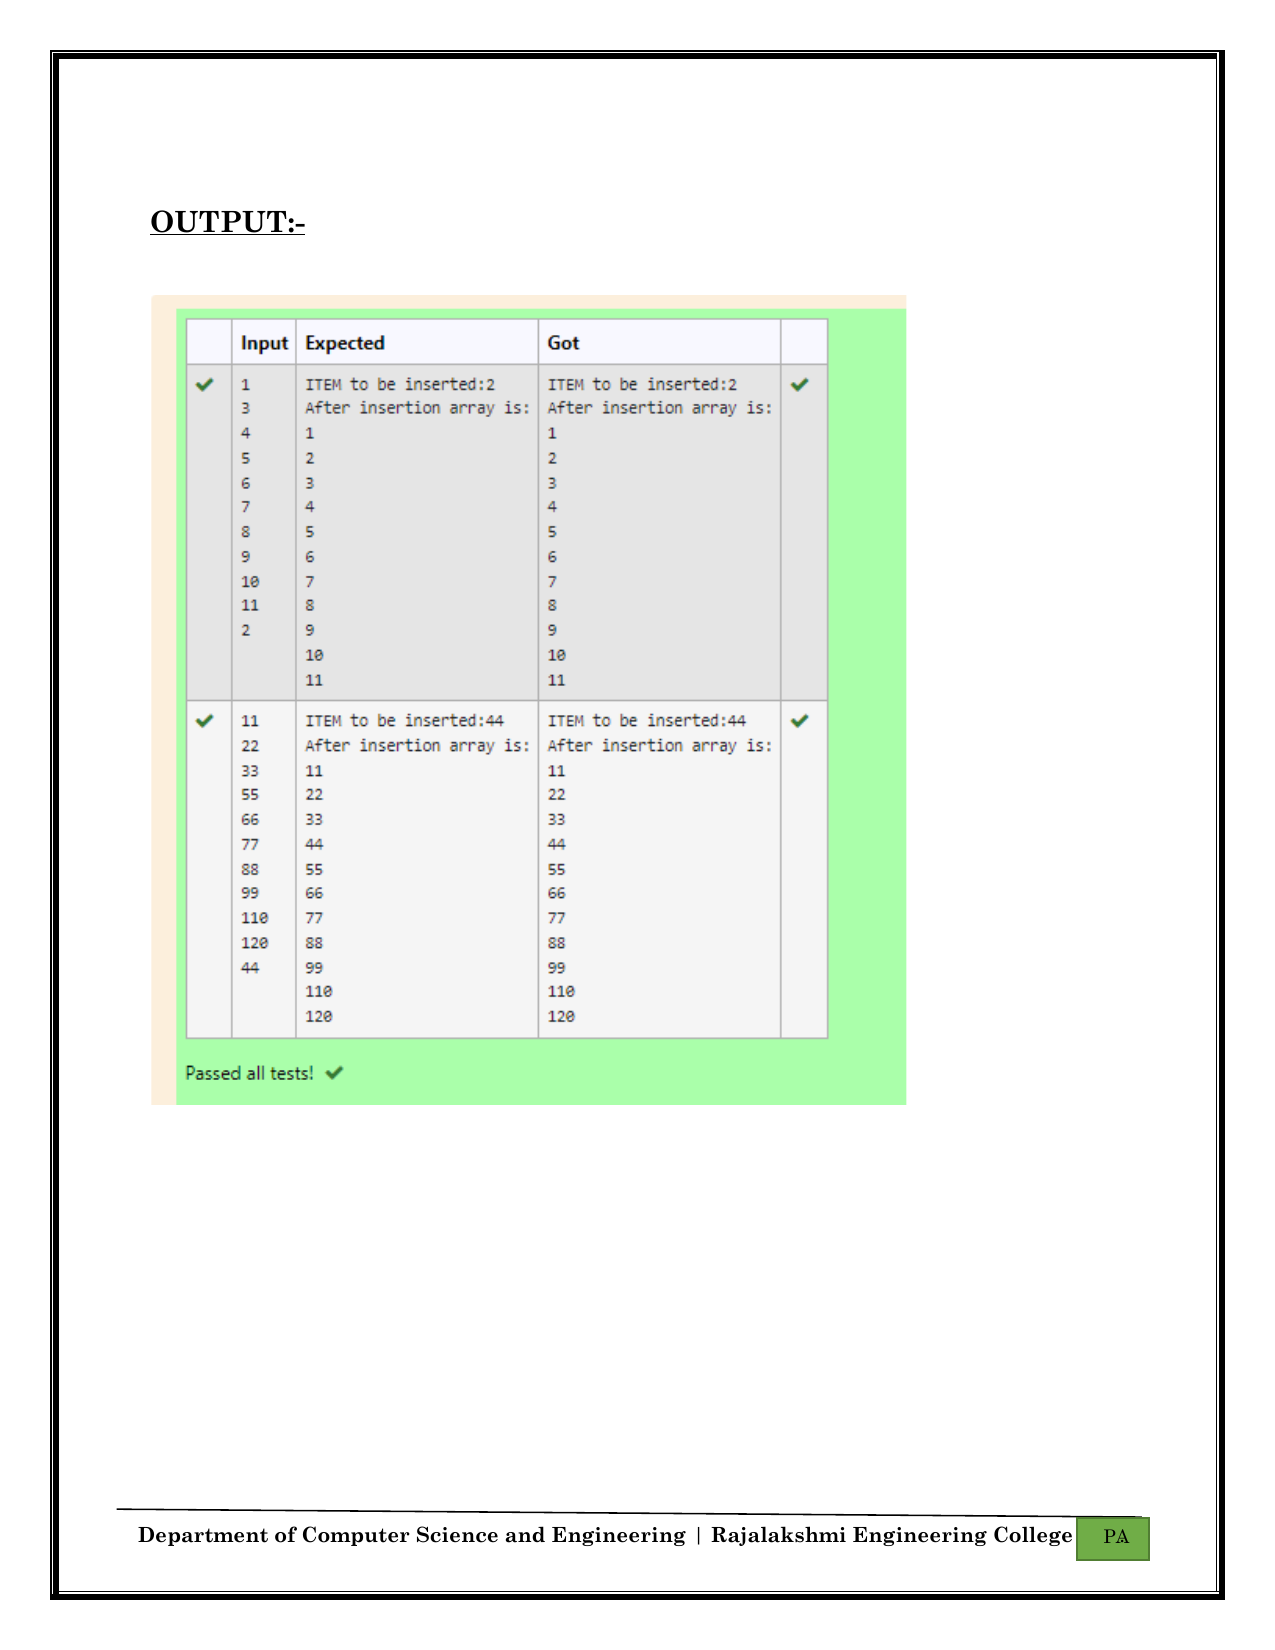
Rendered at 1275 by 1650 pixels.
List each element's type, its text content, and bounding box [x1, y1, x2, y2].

picture [150, 295, 907, 1105]
text OUTPUT:- [150, 203, 1125, 238]
